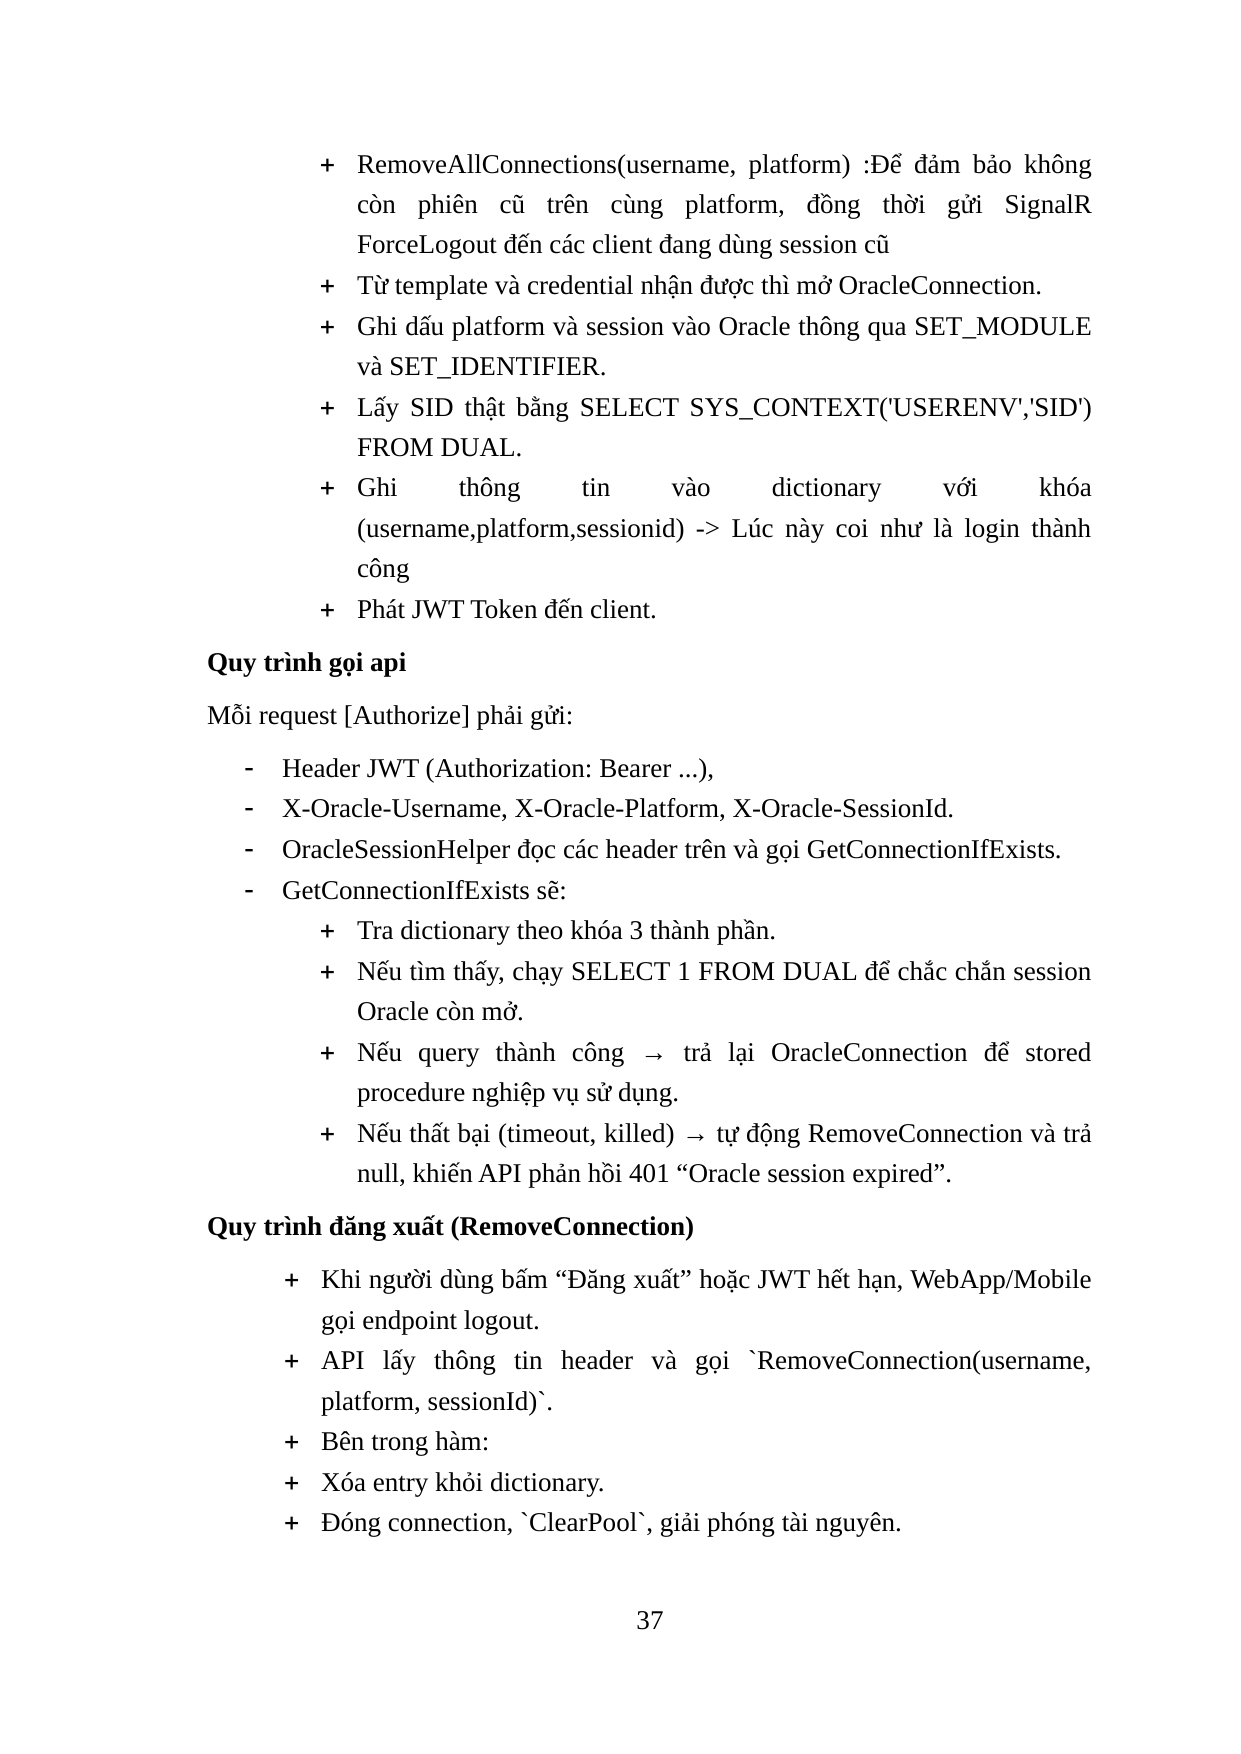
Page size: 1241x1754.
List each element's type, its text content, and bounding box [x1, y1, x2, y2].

list Header JWT (Authorization: Bearer ...), [244, 752, 1092, 783]
list Nếu query thành công → trả lại OracleConnection để stored procedure nghiệp vụ sử dụng. [319, 1036, 1092, 1108]
list Ghi dấu platform và session vào Oracle thông qua SET_MODULE và SET_IDENTIFIER. [319, 310, 1092, 381]
list Từ template và credential nhận được thì mở OracleConnection. [319, 269, 1092, 300]
list GetConnectionIfExists sẽ: [244, 874, 1092, 905]
list Khi người dùng bấm “Đăng xuất” hoặc JWT hết hạn, WebApp/Mobile gọi endpoint logout. [283, 1263, 1092, 1335]
list Tra dictionary theo khóa 3 thành phần. [319, 914, 1092, 946]
list Phát JWT Token đến client. [319, 593, 1092, 624]
text Quy trình gọi api [207, 646, 1092, 677]
list Đóng connection, `ClearPool`, giải phóng tài nguyên. [283, 1506, 1092, 1538]
list Ghi thông tin vào dictionary với khóa (username,platform,sessionid) -> Lúc này coi như là login thành công [319, 472, 1092, 584]
list RemoveAllConnections(username, platform) :Để đảm bảo không còn phiên cũ trên cùng platform, đồng thời gửi SignalR ForceLogout đến các client đang dùng session cũ [319, 148, 1092, 260]
list Nếu tìm thấy, chạy SELECT 1 FROM DUAL để chắc chắn session Oracle còn mở. [319, 955, 1092, 1027]
list Nếu thất bại (timeout, killed) → tự động RemoveConnection và trả null, khiến API phản hồi 401 “Oracle session expired”. [319, 1117, 1092, 1188]
text Quy trình đăng xuất (RemoveConnection) [207, 1210, 1092, 1241]
list Lấy SID thật bằng SELECT SYS_CONTEXT('USERENV','SID') FROM DUAL. [319, 391, 1092, 462]
text Mỗi request [Authorize] phải gửi: [207, 699, 1092, 730]
list Xóa entry khỏi dictionary. [283, 1466, 1092, 1497]
list API lấy thông tin header và gọi `RemoveConnection(username, platform, sessionId)`. [283, 1344, 1092, 1416]
list X-Oracle-Username, X-Oracle-Platform, X-Oracle-SessionId. [244, 792, 1092, 824]
list OracleSessionHelper đọc các header trên và gọi GetConnectionIfExists. [244, 833, 1092, 864]
list Bên trong hàm: [283, 1425, 1092, 1456]
